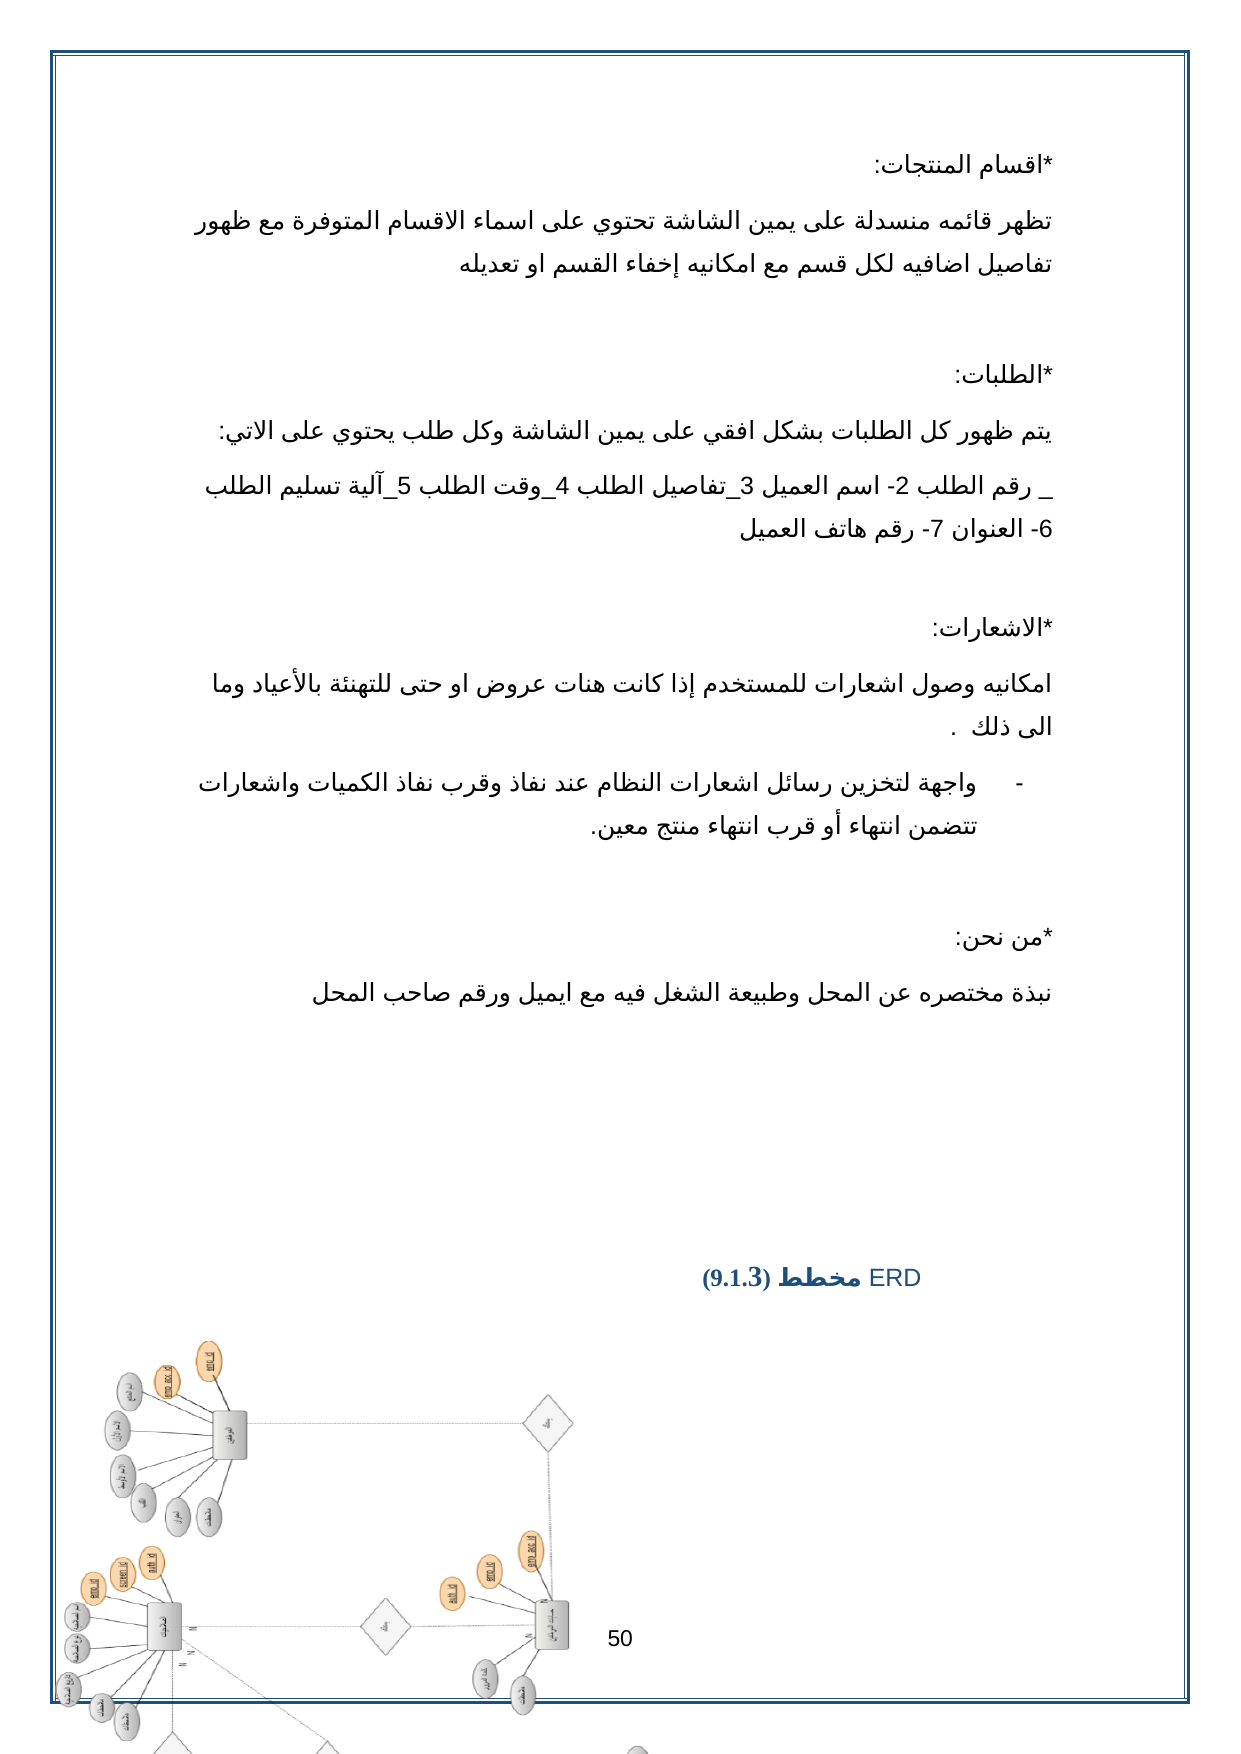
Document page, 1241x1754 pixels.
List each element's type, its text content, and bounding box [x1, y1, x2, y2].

text تظهر قائمه منسدلة على يمين الشاشة تحتوي على اسماء الاقسام المتوفرة مع ظهور تفاصيل اضافيه لكل قسم مع امكانيه إخفاء القسم او تعديله [187, 206, 1053, 277]
text _ رقم الطلب 2- اسم العميل 3_تفاصيل الطلب 4_وقت الطلب 5_آلية تسليم الطلب 6- العنوان 7- رقم هاتف العميل [187, 471, 1053, 543]
list واجهة لتخزين رسائل اشعارات النظام عند نفاذ وقرب نفاذ الكميات واشعارات تتضمن انتهاء أو قرب انتهاء منتج معين. [187, 767, 1015, 839]
text يتم ظهور كل الطلبات بشكل افقي على يمين الشاشة وكل طلب يحتوي على الاتي: [187, 416, 1053, 444]
picture [57, 1342, 1176, 1754]
text *من نحن: [187, 922, 1053, 951]
text *الطلبات: [187, 360, 1053, 389]
text امكانيه وصول اشعارات للمستخدم إذا كانت هنات عروض او حتى للتهنئة بالأعياد وما الى ذلك . [187, 669, 1053, 741]
text نبذة مختصره عن المحل وطبيعة الشغل فيه مع ايميل ورقم صاحب المحل [187, 977, 1053, 1006]
text *الاشعارات: [187, 570, 1053, 642]
text *اقسام المنتجات: [187, 150, 1053, 179]
